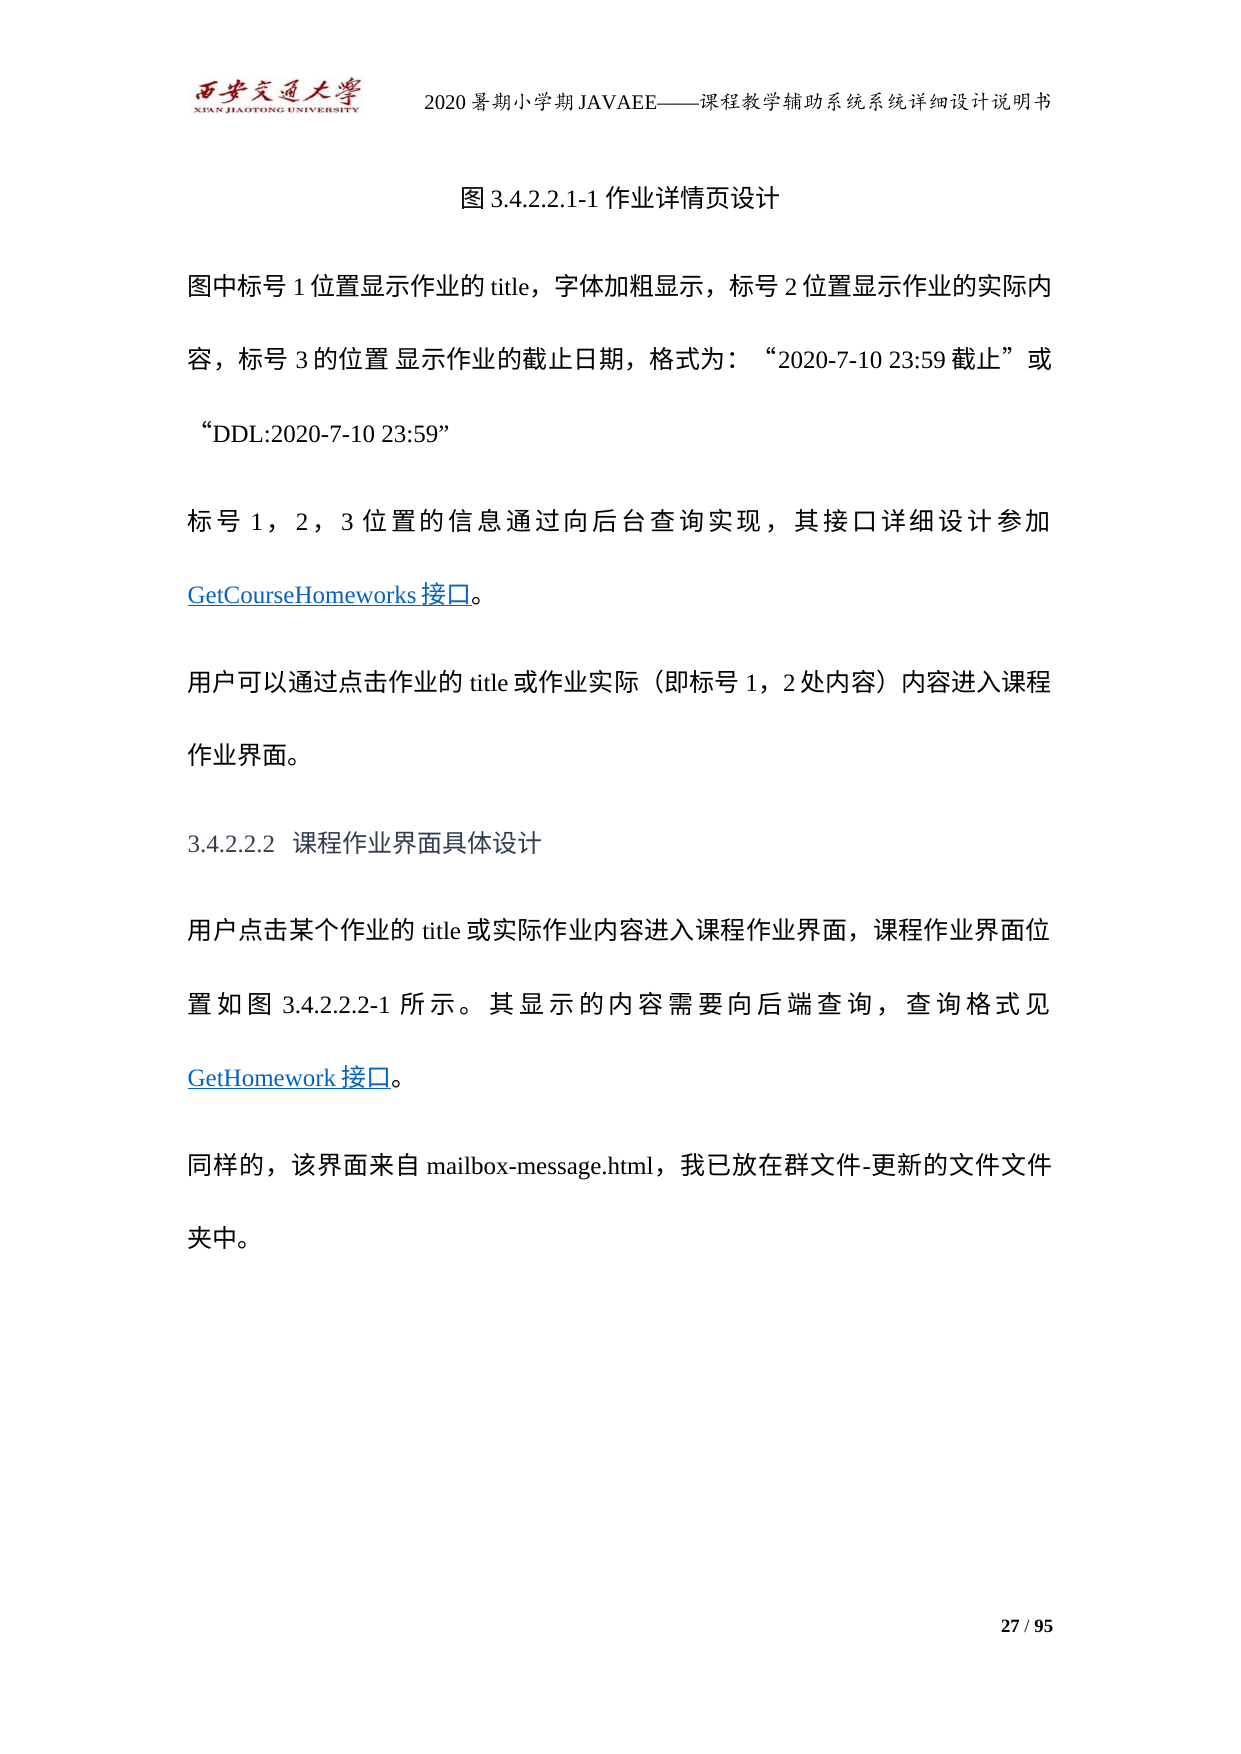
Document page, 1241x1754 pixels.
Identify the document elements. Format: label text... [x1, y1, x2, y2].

subtitle 课程作业界面具体设计 [187, 807, 1053, 875]
picture [189, 77, 364, 114]
text 图3.4.2.2.1-1 作业详情页设计 [187, 163, 1053, 231]
text 标号1，2，3位置的信息通过向后台查询实现，其接口详细设计参加GetCourseHomeworks接口。 [187, 485, 1053, 626]
text 图中标号1位置显示作业的title，字体加粗显示，标号2位置显示作业的实际内容，标号 3的位置 显示作业的截止日期，格式为：“2020-7-10 23:59截止”或“DDL:2020-7-10 23:59” [187, 251, 1053, 465]
text 同样的，该界面来自mailbox-message.html，我已放在群文件-更新的文件文件夹中。 [187, 1129, 1053, 1271]
text 用户可以通过点击作业的title或作业实际（即标号1，2处内容）内容进入课程作业界面。 [187, 646, 1053, 787]
text 用户点击某个作业的title或实际作业内容进入课程作业界面，课程作业界面位置如图3.4.2.2.2-1所示。其显示的内容需要向后端查询，查询格式见GetHomework接口。 [187, 895, 1053, 1109]
